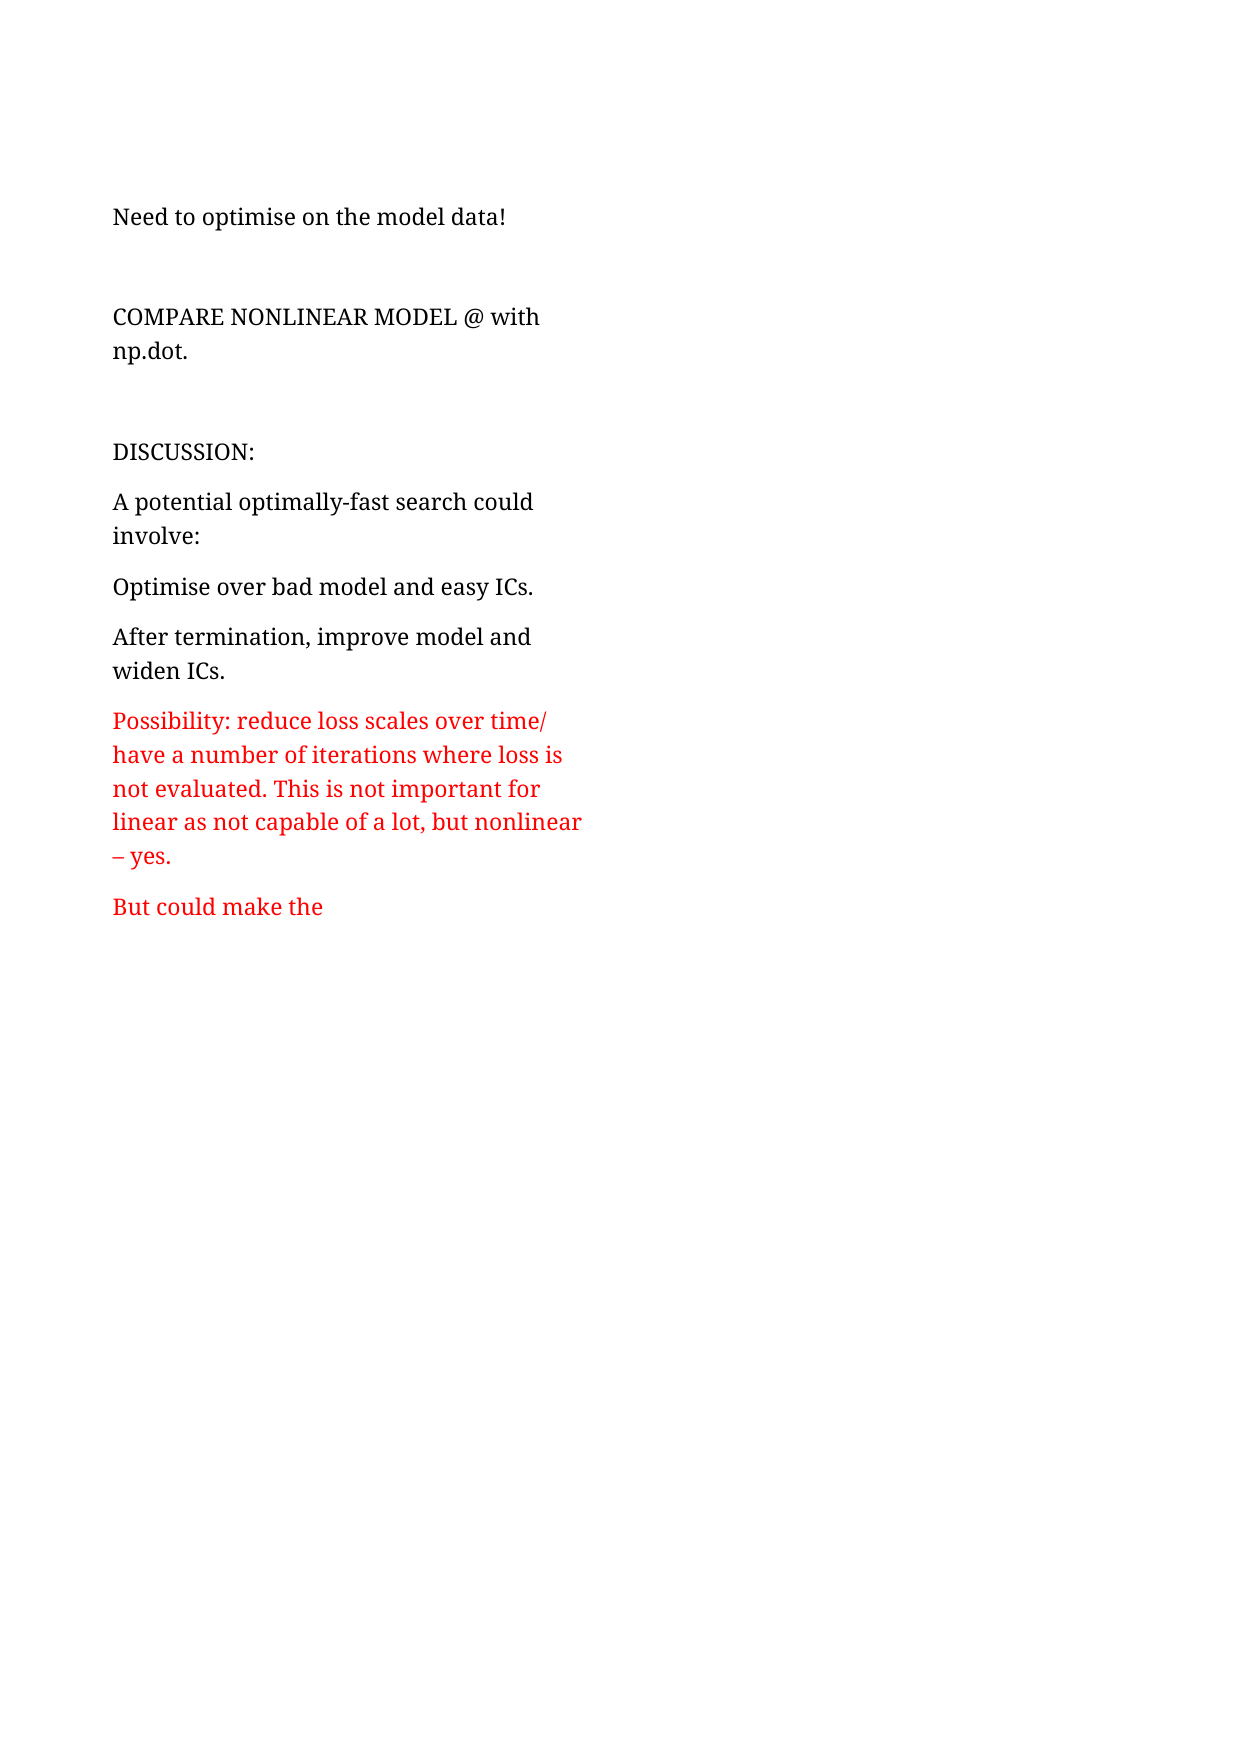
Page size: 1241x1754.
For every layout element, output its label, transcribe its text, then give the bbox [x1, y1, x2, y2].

text Need to optimise on the model data! [112, 200, 583, 232]
text COMPARE NONLINEAR MODEL @ with np.dot. [112, 301, 583, 366]
text Possibility: reduce loss scales over time/ have a number of iterations where loss is not evaluated. This is not important for linear as not capable of a lot, but nonlinear – yes. [112, 705, 583, 871]
text DISCUSSION: [112, 436, 583, 467]
text But could make the [112, 890, 583, 922]
text A potential optimally-fast search could involve: [112, 486, 583, 551]
text Optimise over bad model and easy ICs. [112, 570, 583, 602]
text After termination, improve model and widen ICs. [112, 621, 583, 686]
